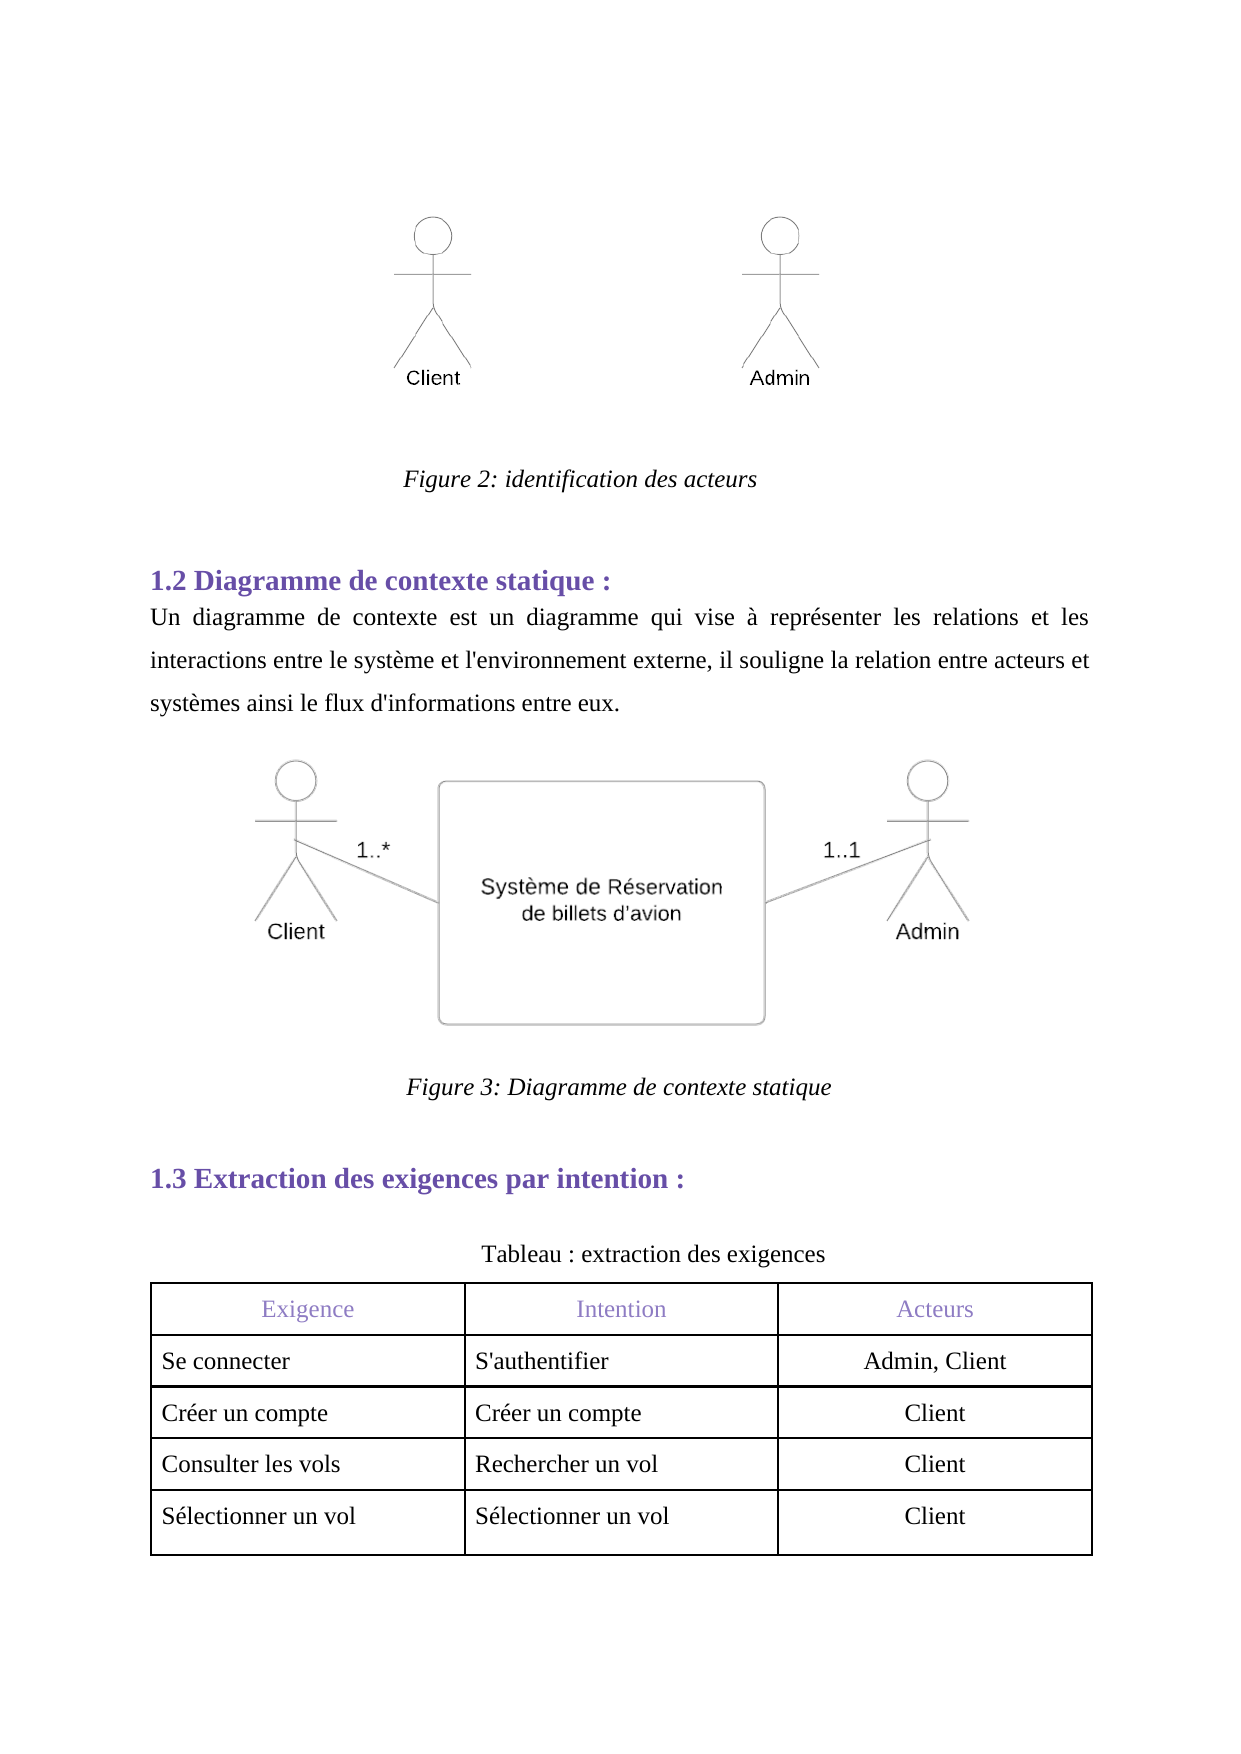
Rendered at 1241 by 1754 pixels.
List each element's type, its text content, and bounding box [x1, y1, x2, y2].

text Figure 3: Diagramme de contexte statique [150, 1072, 1090, 1101]
table_header Intention [466, 1284, 777, 1334]
picture [306, 150, 935, 428]
table_cell Client [779, 1439, 1091, 1489]
table_header Exigence [152, 1284, 464, 1334]
table_cell Sélectionner un vol [466, 1491, 777, 1554]
text Tableau : extraction des exigences [150, 1239, 1090, 1268]
subtitle 1.3 Extraction des exigences par intention : [150, 1161, 1090, 1194]
table_cell Client [779, 1388, 1091, 1437]
table_cell Admin, Client [779, 1336, 1091, 1385]
subtitle 1.2 Diagramme de contexte statique : [150, 563, 1090, 597]
picture [193, 731, 1047, 1059]
table_cell Rechercher un vol [466, 1439, 777, 1489]
table_cell Créer un compte [152, 1388, 464, 1437]
table_cell Se connecter [152, 1336, 464, 1385]
table_cell S'authentifier [466, 1336, 777, 1385]
text Un diagramme de contexte est un diagramme qui vise à représenter les relations et les interactions entre le système et l'environnement externe, il souligne la relation entre acteurs et systèmes ainsi le flux d'informations entre eux. [150, 602, 1090, 717]
table_header Acteurs [779, 1284, 1091, 1334]
table_cell Créer un compte [466, 1388, 777, 1437]
table_cell Sélectionner un vol [152, 1491, 464, 1554]
table_cell Client [779, 1491, 1091, 1554]
table_cell Consulter les vols [152, 1439, 464, 1489]
